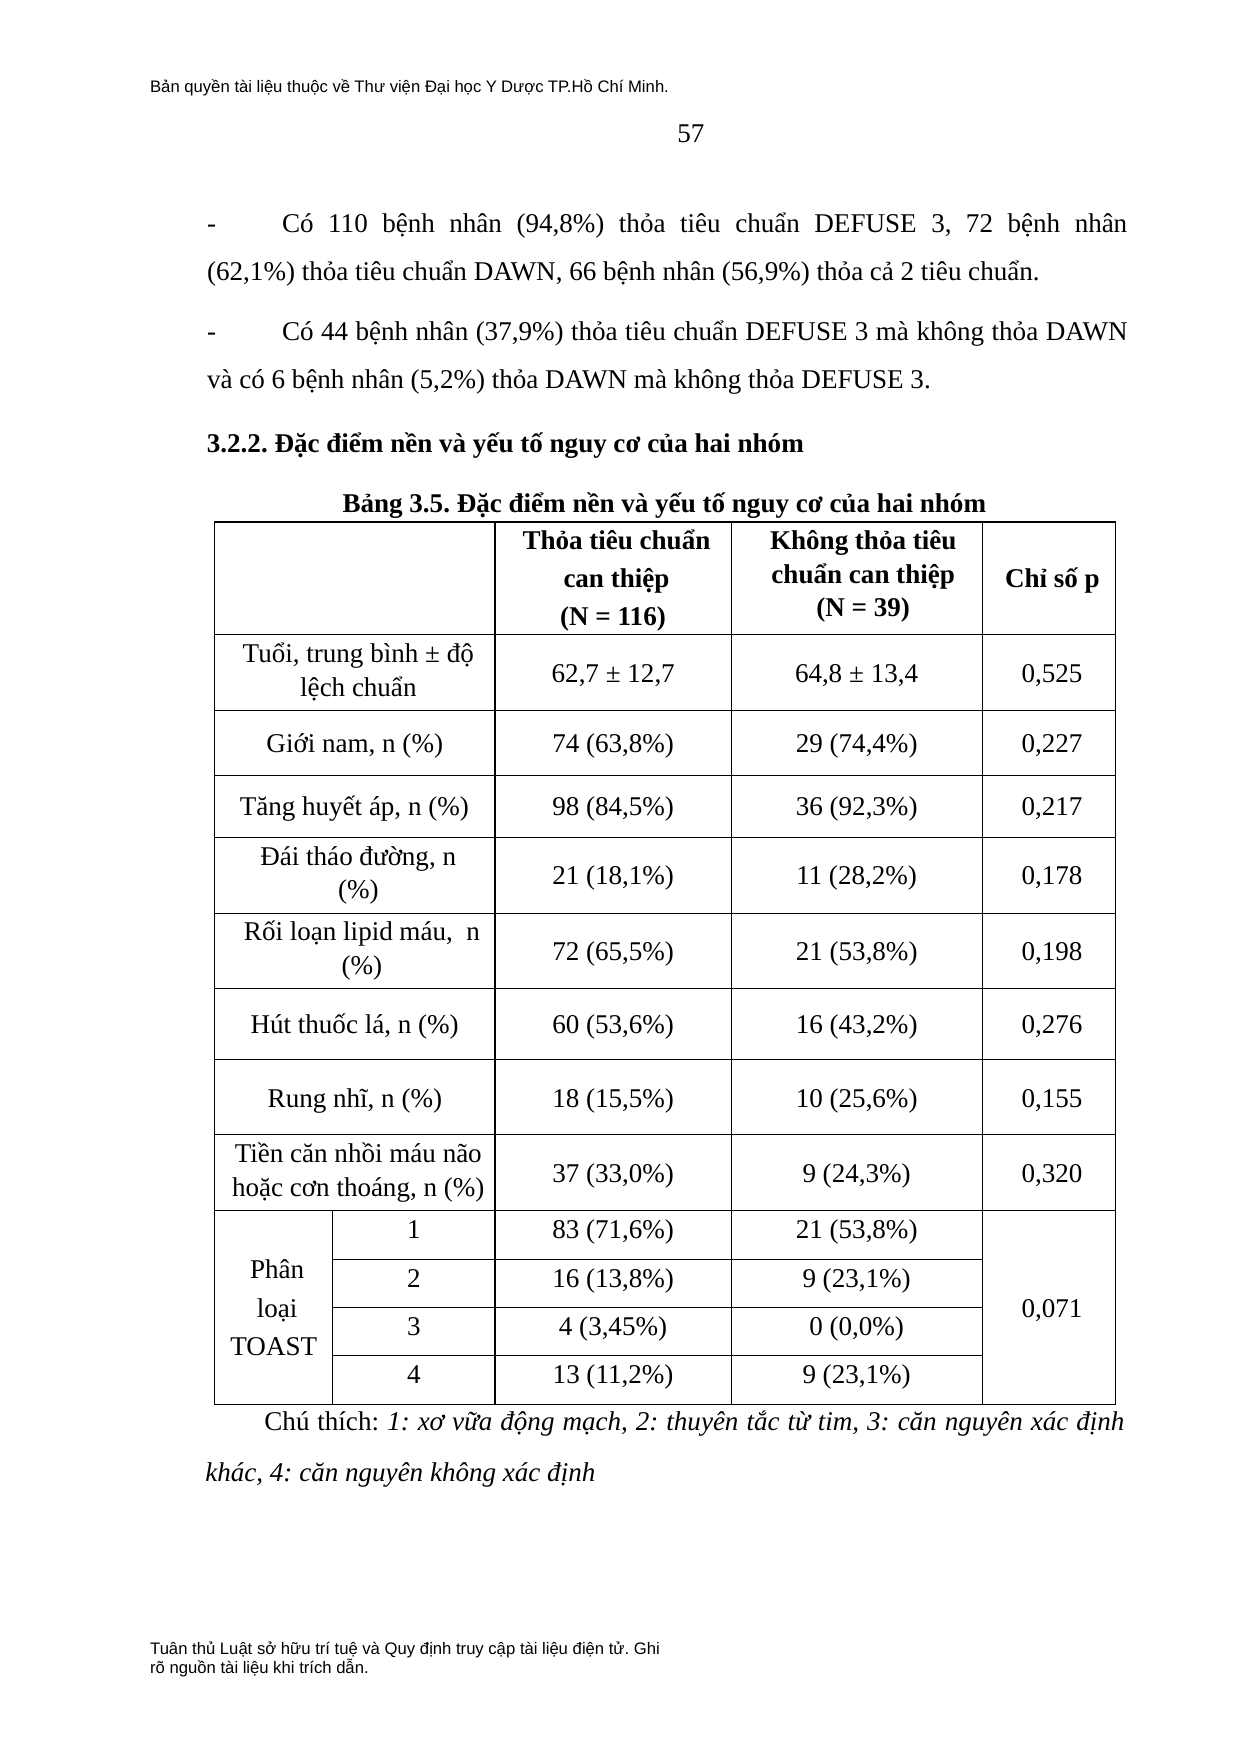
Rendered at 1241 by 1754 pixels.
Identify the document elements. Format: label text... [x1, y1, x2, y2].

table_cell 18 (15,5%) [496, 1060, 731, 1134]
table_cell 0,071 [983, 1211, 1115, 1404]
table_cell 10 (25,6%) [732, 1060, 982, 1134]
table_cell 37 (33,0%) [496, 1135, 731, 1210]
table_cell 21 (53,8%) [732, 1211, 982, 1259]
table_cell 74 (63,8%) [496, 711, 731, 775]
table_cell Rối loạn lipid máu, n (%) [215, 914, 494, 988]
table_cell 0,178 [983, 838, 1115, 912]
list Có 44 bệnh nhân (37,9%) thỏa tiêu chuẩn DEFUSE 3 mà không thỏa DAWN và có 6 bệnh nhân (5,2%) thỏa DAWN mà không thỏa DEFUSE 3. [207, 315, 1128, 394]
table_cell Giới nam, n (%) [215, 711, 494, 775]
table_cell Hút thuốc lá, n (%) [215, 989, 494, 1059]
table_cell 1 [333, 1211, 494, 1259]
subtitle 3.2.2. Đặc điểm nền và yếu tố nguy cơ của hai nhóm [207, 427, 1128, 458]
table_cell 0,155 [983, 1060, 1115, 1134]
table_cell 2 [333, 1260, 494, 1307]
table_cell 29 (74,4%) [732, 711, 982, 775]
table_cell 16 (13,8%) [496, 1260, 731, 1307]
table_cell Rung nhĩ, n (%) [215, 1060, 494, 1134]
table_cell 60 (53,6%) [496, 989, 731, 1059]
table_cell 64,8 ± 13,4 [732, 635, 982, 710]
table_cell Phân loại TOAST [215, 1211, 332, 1404]
table_cell 9 (24,3%) [732, 1135, 982, 1210]
table_cell 0,198 [983, 914, 1115, 988]
table_cell 9 (23,1%) [732, 1260, 982, 1307]
table_cell 83 (71,6%) [496, 1211, 731, 1259]
table_cell 16 (43,2%) [732, 989, 982, 1059]
table_cell Tuổi, trung bình ± độ lệch chuẩn [215, 635, 494, 710]
table_cell 0,276 [983, 989, 1115, 1059]
table_cell Tăng huyết áp, n (%) [215, 776, 494, 837]
table_cell 13 (11,2%) [496, 1356, 731, 1404]
table_cell 36 (92,3%) [732, 776, 982, 837]
table_cell 0,217 [983, 776, 1115, 837]
table_cell 21 (18,1%) [496, 838, 731, 912]
list Có 110 bệnh nhân (94,8%) thỏa tiêu chuẩn DEFUSE 3, 72 bệnh nhân (62,1%) thỏa tiêu chuẩn DAWN, 66 bệnh nhân (56,9%) thỏa cả 2 tiêu chuẩn. [207, 207, 1128, 286]
table_header Chỉ số p [983, 523, 1115, 634]
text Chú thích: 1: xơ vữa động mạch, 2: thuyên tắc từ tim, 3: căn nguyên xác định khác, 4: căn nguyên không xác định [205, 1405, 1128, 1487]
table_header [215, 523, 494, 634]
table_header Không thỏa tiêu chuẩn can thiệp (N = 39) [732, 523, 982, 634]
table_cell 0,227 [983, 711, 1115, 775]
table_cell 0,525 [983, 635, 1115, 710]
table_cell 3 [333, 1308, 494, 1355]
table_cell 4 (3,45%) [496, 1308, 731, 1355]
table_cell 11 (28,2%) [732, 838, 982, 912]
table_cell 9 (23,1%) [732, 1356, 982, 1404]
table_cell Đái tháo đường, n (%) [215, 838, 494, 912]
table_cell 72 (65,5%) [496, 914, 731, 988]
table_header Thỏa tiêu chuẩn can thiệp (N = 116) [496, 523, 731, 634]
text Bảng 3.5. Đặc điểm nền và yếu tố nguy cơ của hai nhóm [236, 487, 1092, 519]
table_cell Tiền căn nhồi máu não hoặc cơn thoáng, n (%) [215, 1135, 494, 1210]
table_cell 4 [333, 1356, 494, 1404]
table_cell 21 (53,8%) [732, 914, 982, 988]
table_cell 98 (84,5%) [496, 776, 731, 837]
table_cell 62,7 ± 12,7 [496, 635, 731, 710]
table_cell 0,320 [983, 1135, 1115, 1210]
table_cell 0 (0,0%) [732, 1308, 982, 1355]
